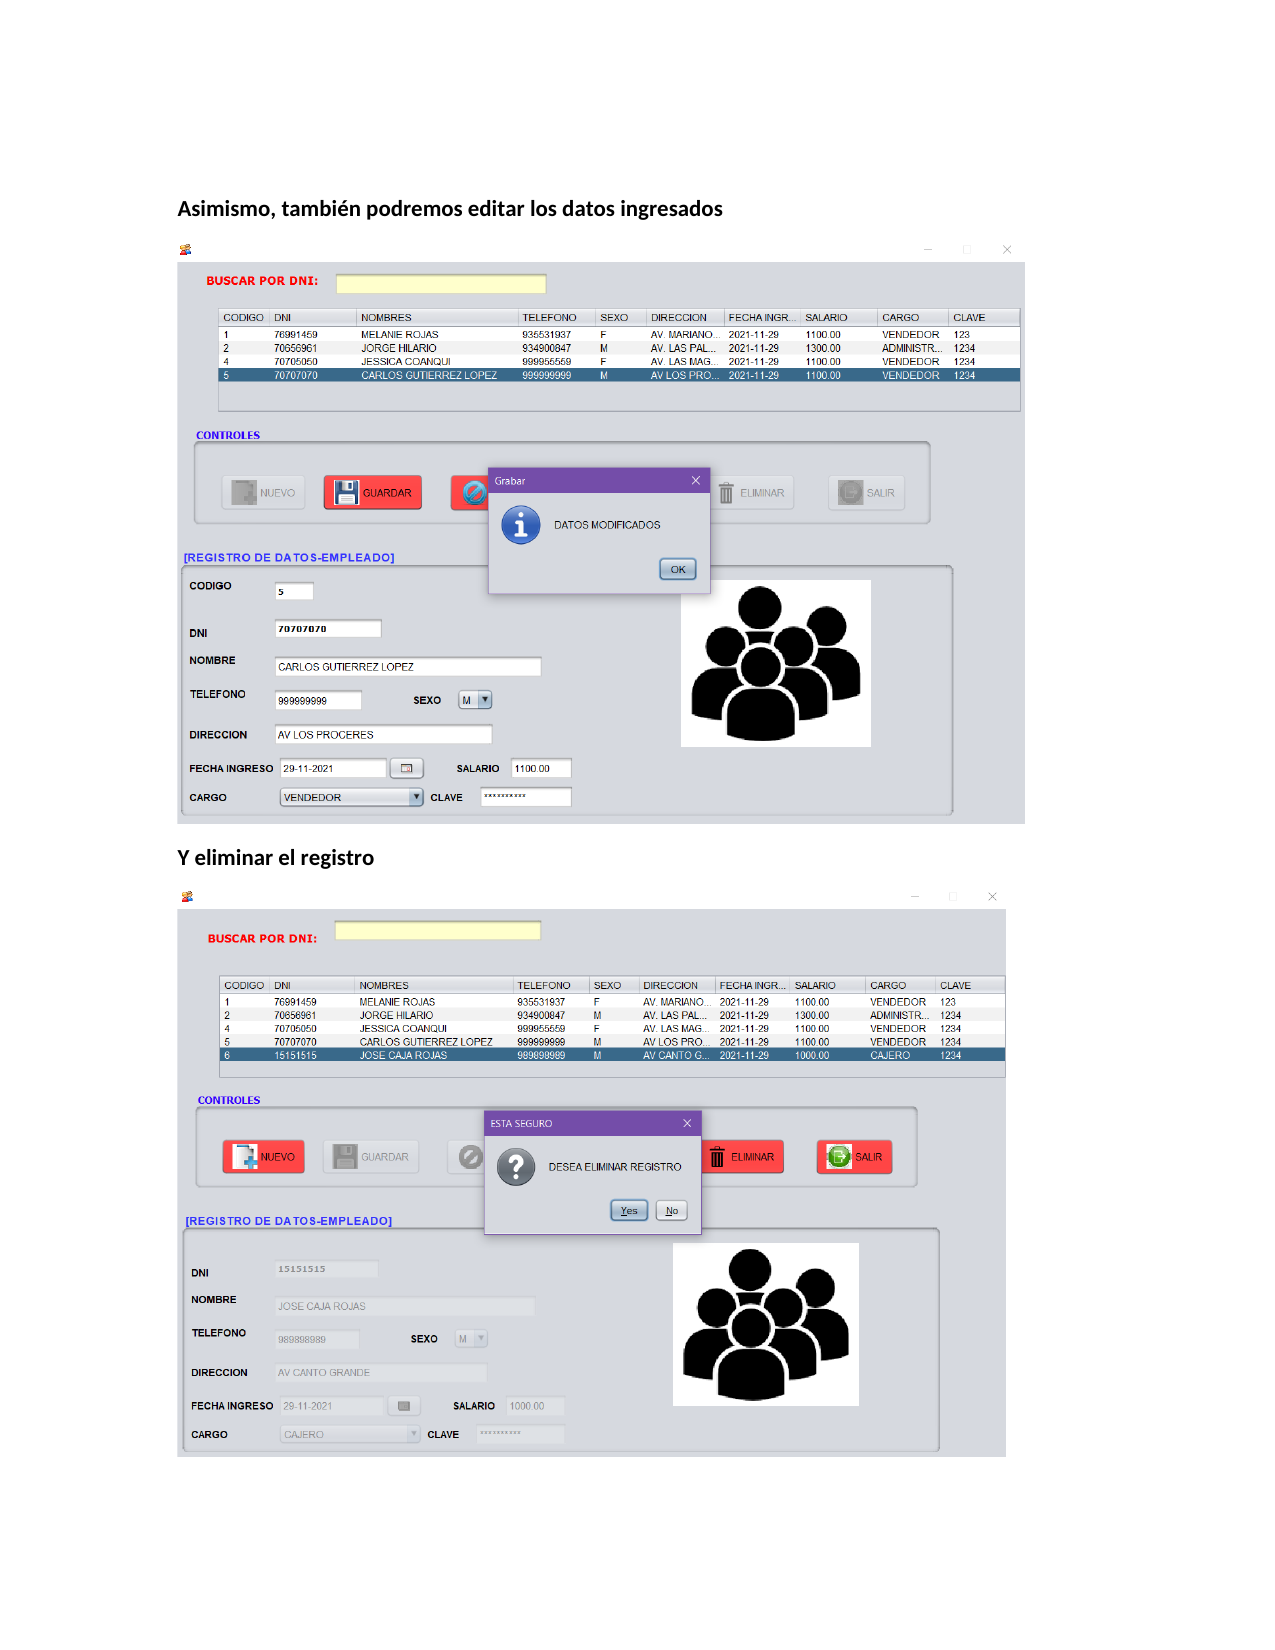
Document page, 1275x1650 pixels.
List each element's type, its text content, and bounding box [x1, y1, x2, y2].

text Asimismo, también podremos editar los datos ingresados [177, 194, 1098, 222]
text Y eliminar el registro [177, 843, 1098, 871]
picture [177, 889, 1006, 1457]
picture [177, 241, 1025, 824]
